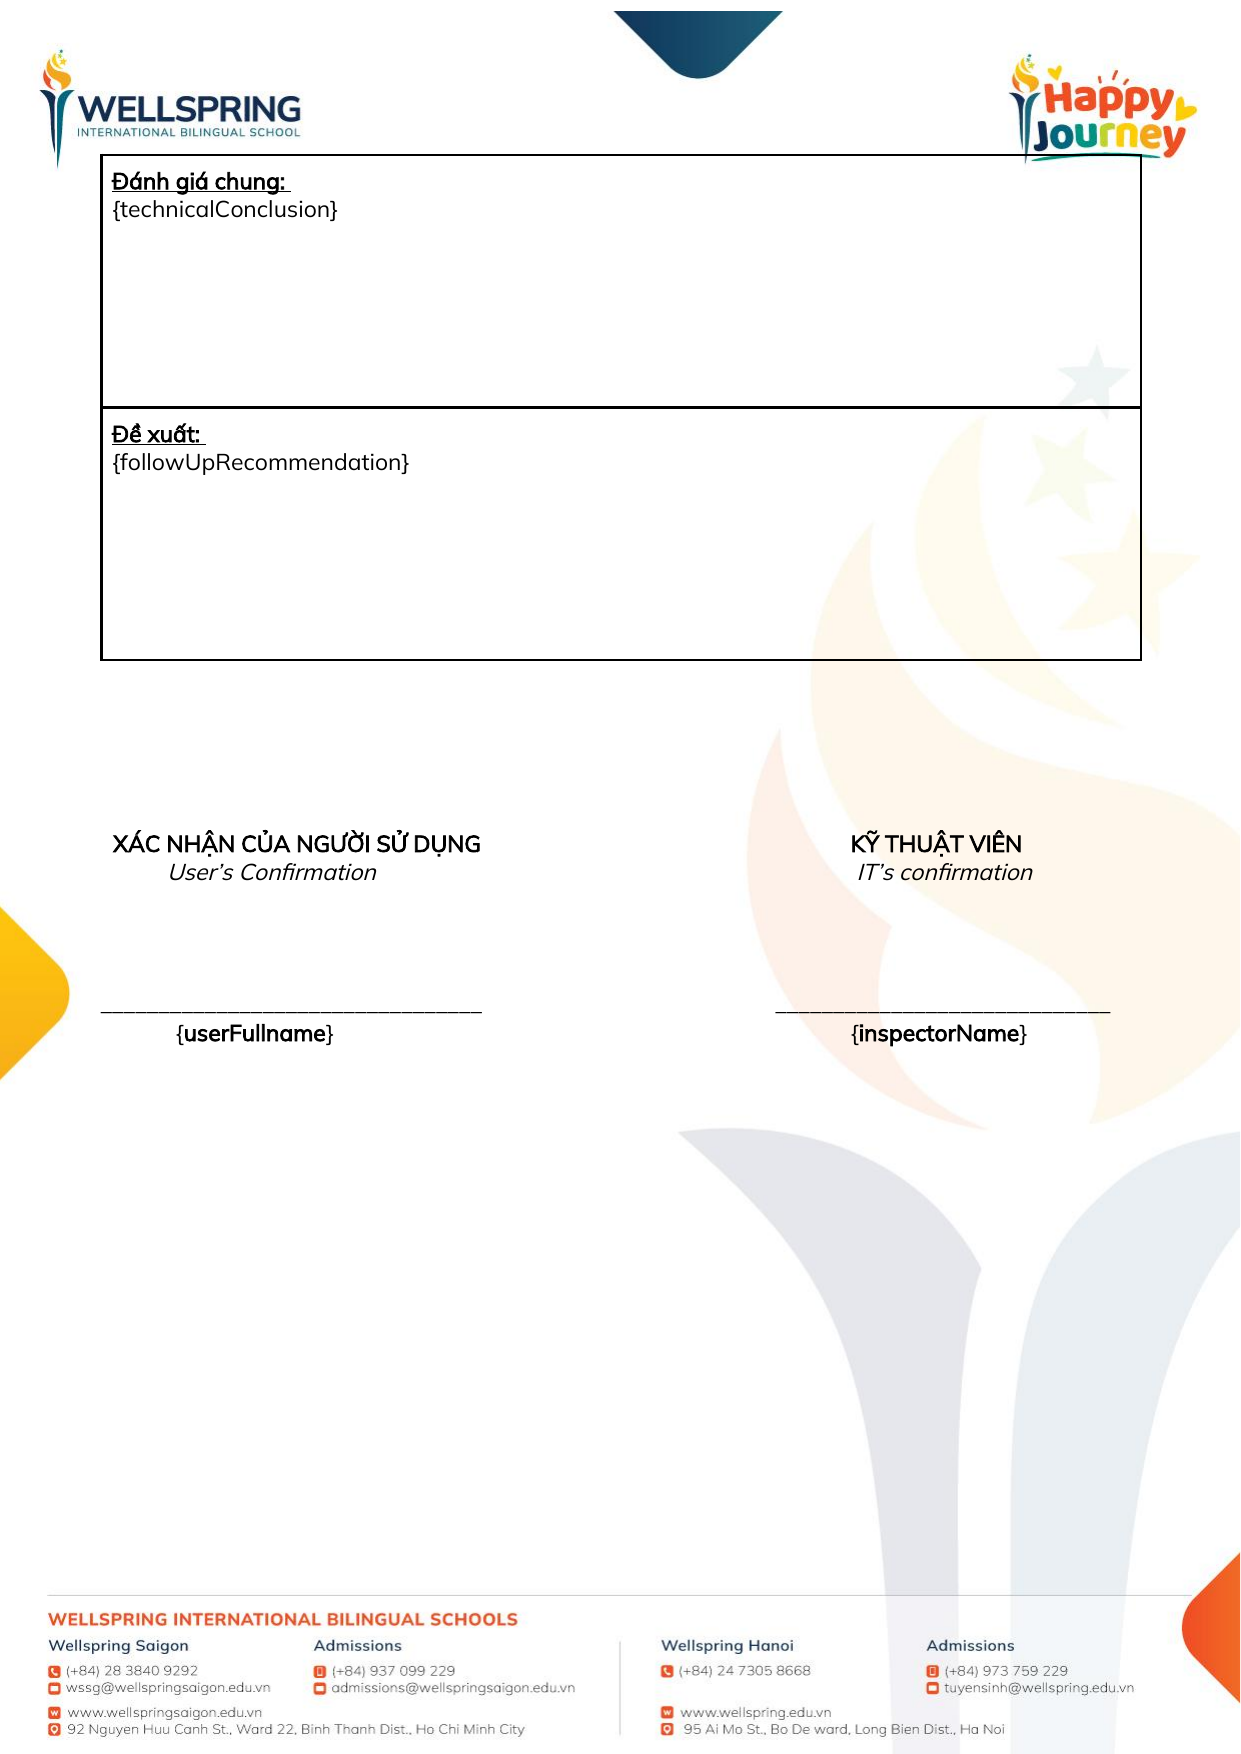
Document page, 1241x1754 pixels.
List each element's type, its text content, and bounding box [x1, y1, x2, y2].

text User’s Confirmation IT’s confirmation [113, 857, 1140, 886]
text {userFullname} {inspectorName} [113, 1018, 1140, 1047]
picture [0, 11, 1241, 1754]
table_cell Đề xuất: {followUpRecommendation} [103, 409, 1140, 659]
table_header Đánh giá chung: {technicalConclusion} [103, 156, 1140, 406]
text _________________________________ _____________________________ [100, 989, 1140, 1018]
text XÁC NHẬN CỦA NGƯỜI SỬ DỤNG KỸ THUẬT VIÊN [113, 829, 1140, 857]
